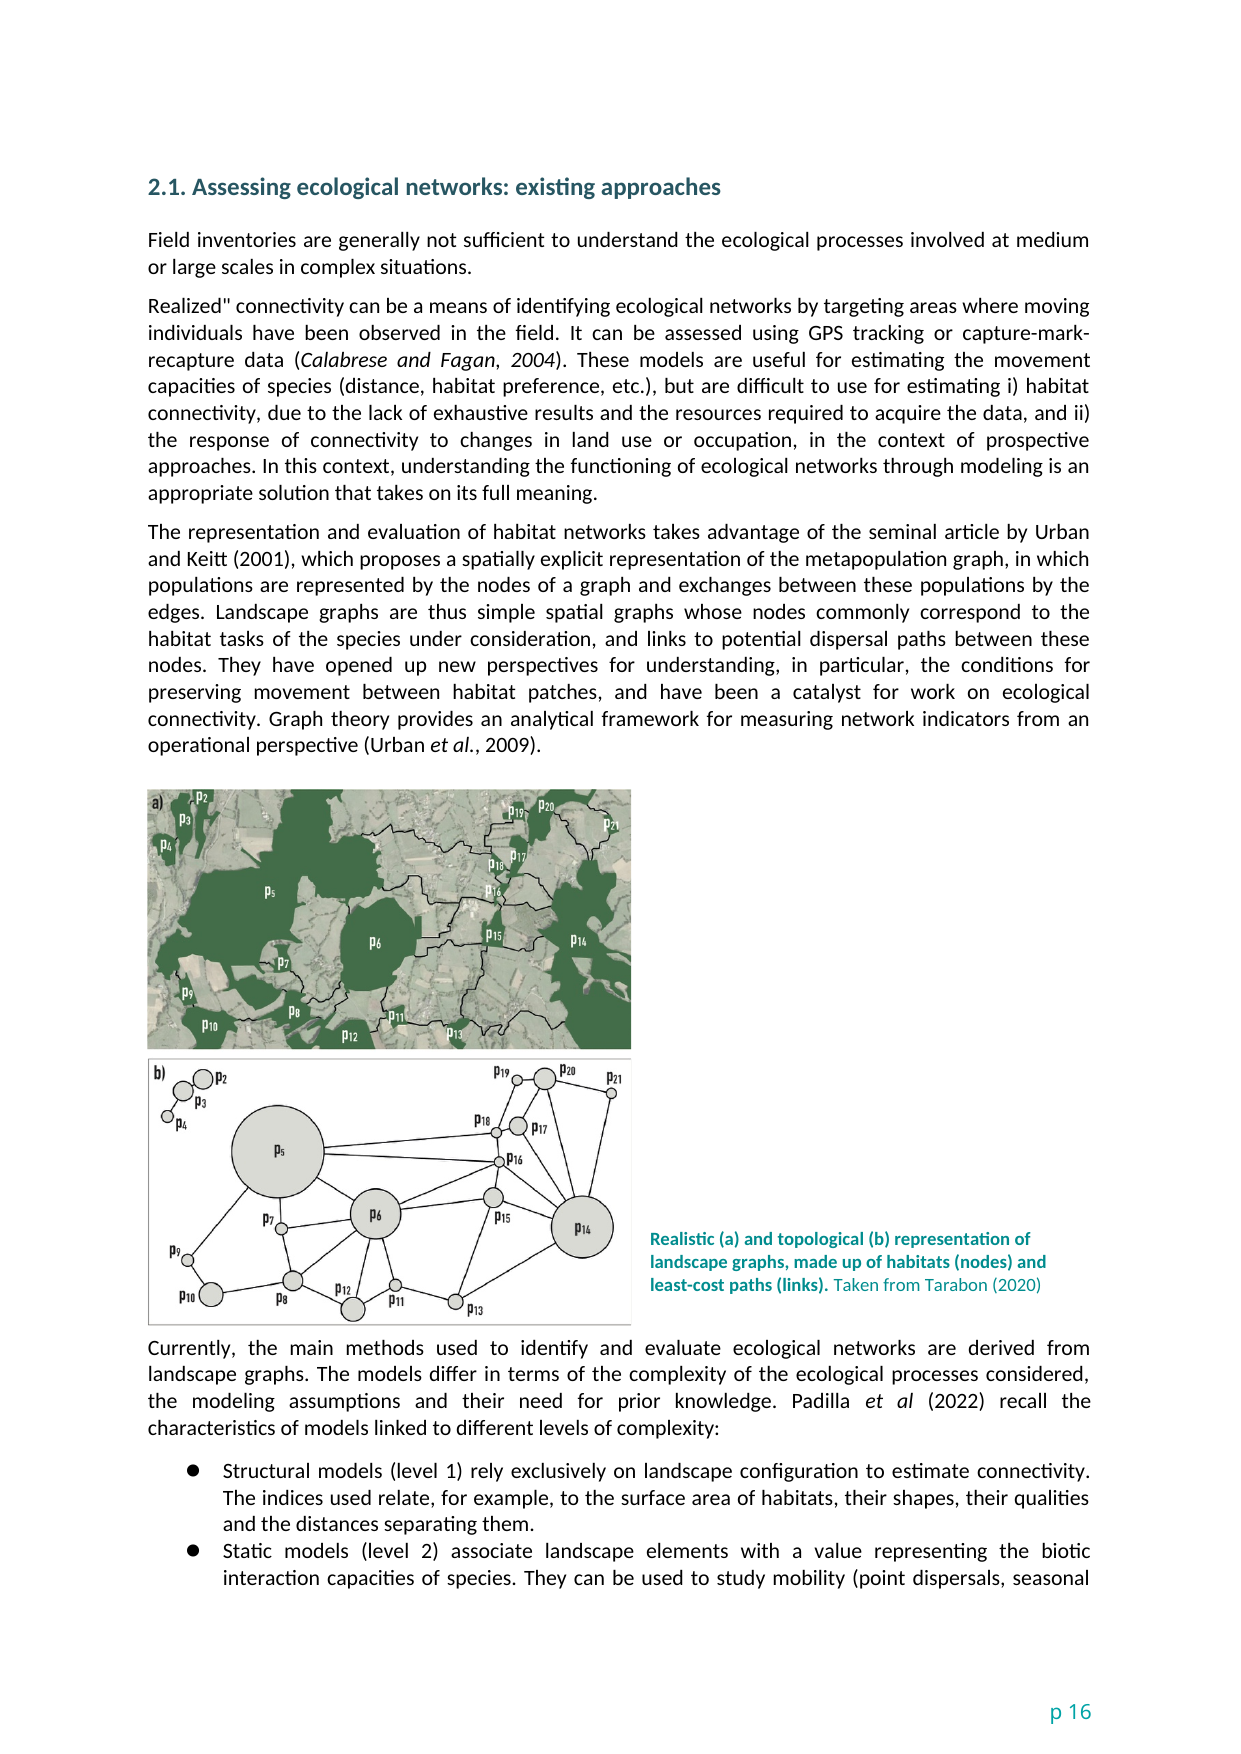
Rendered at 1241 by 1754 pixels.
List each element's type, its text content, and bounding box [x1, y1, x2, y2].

text Realistic (a) and topological (b) representation of landscape graphs, made up of habitats (nodes) and least-cost paths (links). Taken from Tarabon (2020) [632, 1228, 1091, 1296]
text Realized" connectivity can be a means of identifying ecological networks by targeting areas where moving individuals have been observed in the field. It can be assessed using GPS tracking or capture-mark-recapture data (Calabrese and Fagan, 2004). These models are useful for estimating the movement capacities of species (distance, habitat preference, etc.), but are difficult to use for estimating i) habitat connectivity, due to the lack of exhaustive results and the resources required to acquire the data, and ii) the response of connectivity to changes in land use or occupation, in the context of prospective approaches. In this context, understanding the functioning of ecological networks through modeling is an appropriate solution that takes on its full meaning. [148, 292, 1091, 506]
picture [147, 789, 632, 1326]
list Structural models (level 1) rely exclusively on landscape configuration to estimate connectivity. The indices used relate, for example, to the surface area of habitats, their shapes, their qualities and the distances separating them. [185, 1457, 1091, 1537]
text The representation and evaluation of habitat networks takes advantage of the seminal article by Urban and Keitt (2001), which proposes a spatially explicit representation of the metapopulation graph, in which populations are represented by the nodes of a graph and exchanges between these populations by the edges. Landscape graphs are thus simple spatial graphs whose nodes commonly correspond to the habitat tasks of the species under consideration, and links to potential dispersal paths between these nodes. They have opened up new perspectives for understanding, in particular, the conditions for preserving movement between habitat patches, and have been a catalyst for work on ecological connectivity. Graph theory provides an analytical framework for measuring network indicators from an operational perspective (Urban et al., 2009). [148, 518, 1091, 758]
text Currently, the main methods used to identify and evaluate ecological networks are derived from landscape graphs. The models differ in terms of the complexity of the ecological processes considered, the modeling assumptions and their need for prior knowledge. Padilla et al (2022) recall the characteristics of models linked to different levels of complexity: [148, 1334, 1091, 1441]
text Field inventories are generally not sufficient to understand the ecological processes involved at medium or large scales in complex situations. [148, 227, 1091, 280]
subtitle 2.1. Assessing ecological networks: existing approaches [148, 173, 1091, 202]
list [185, 1537, 1091, 1591]
